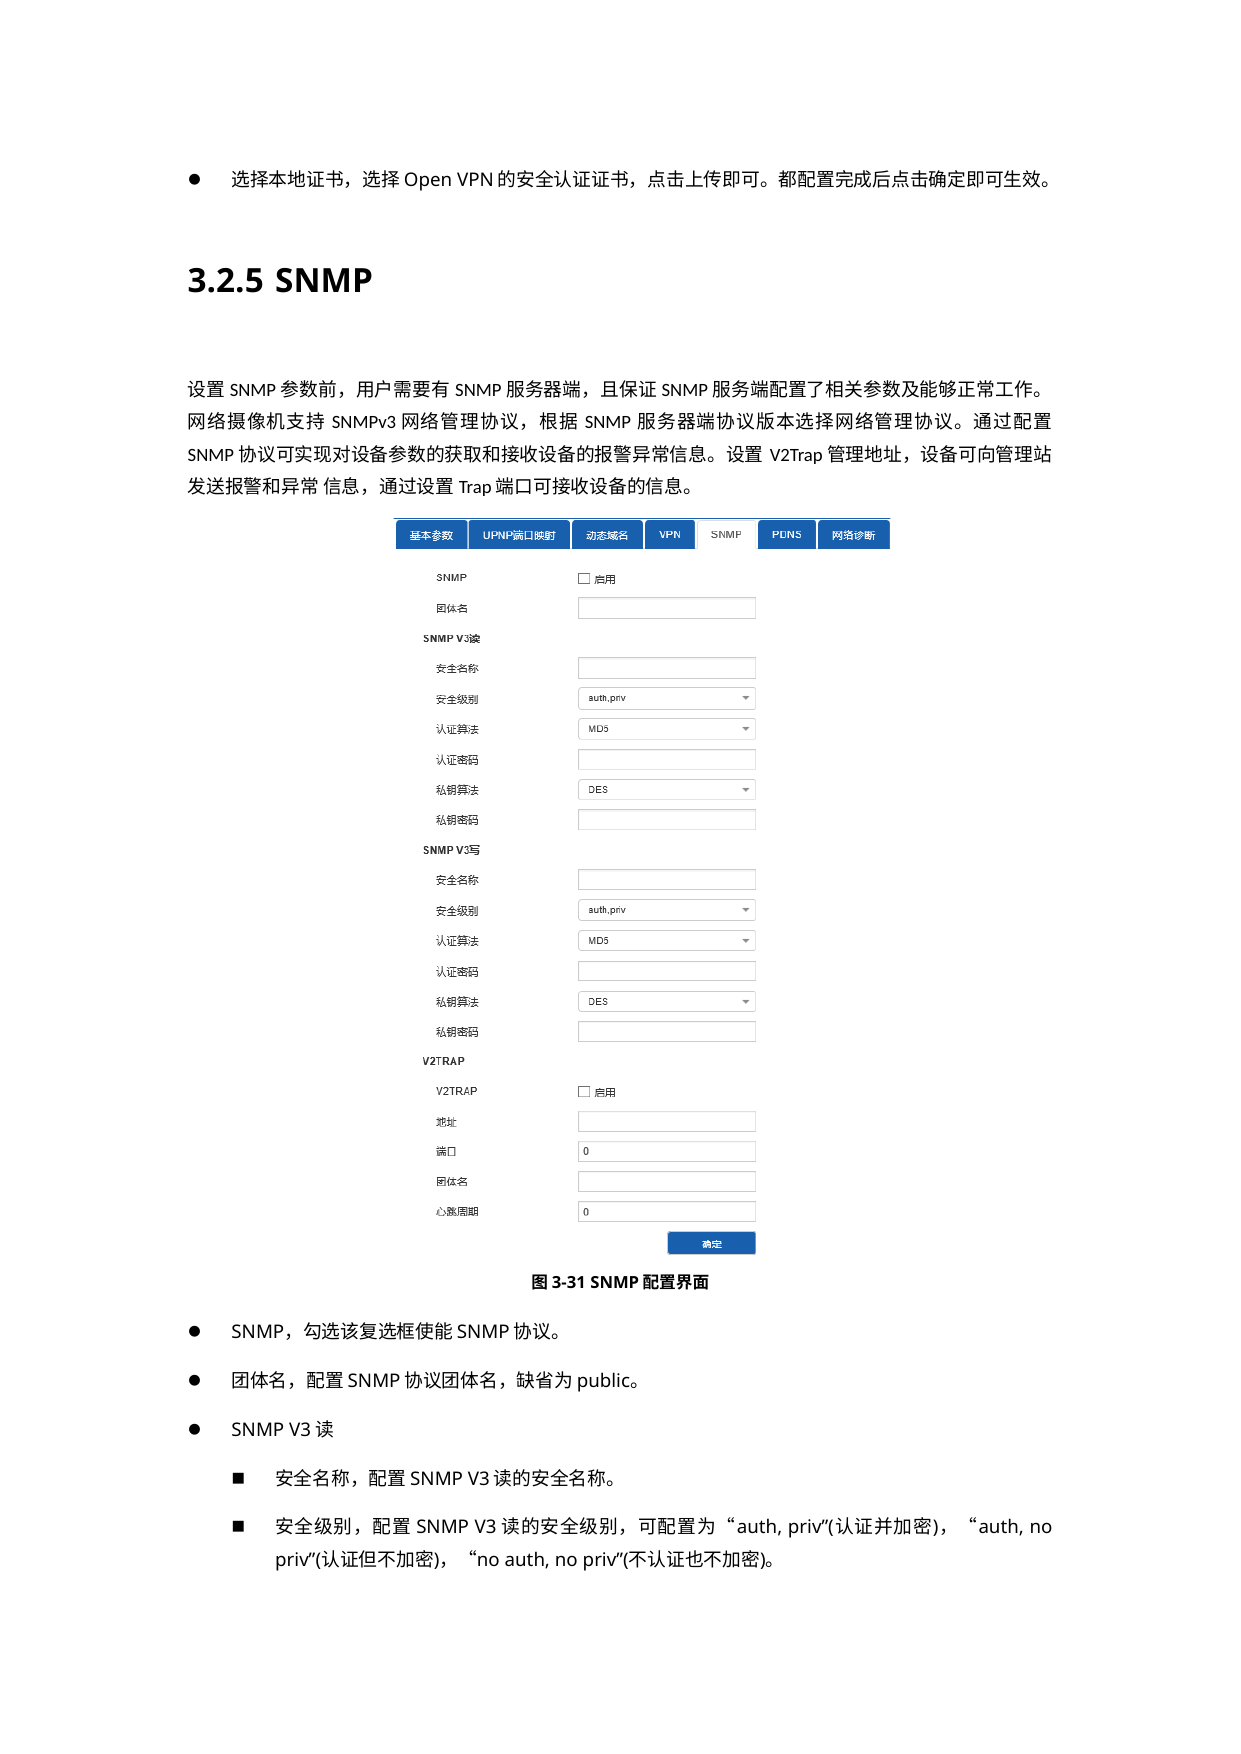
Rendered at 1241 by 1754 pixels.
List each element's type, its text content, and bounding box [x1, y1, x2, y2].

list 团体名，配置SNMP协议团体名，缺省为public。 [187, 1363, 1053, 1396]
list SNMP，勾选该复选框使能SNMP协议。 [187, 1314, 1053, 1347]
picture [393, 518, 891, 1260]
subtitle SNMP [187, 247, 1053, 312]
list 安全名称，配置SNMP V3读的安全名称。 [231, 1461, 1053, 1493]
list 安全级别，配置SNMP V3读的安全级别，可配置为“auth, priv”(认证并加密)，“auth, no priv”(认证但不加密)，“no auth, no priv”(不认证也不加密)。 [231, 1509, 1053, 1574]
text 设置 SNMP 参数前，用户需要有 SNMP 服务器端，且保证 SNMP 服务端配置了相关参数及能够正常工作。网络摄像机支持 SNMPv3网络管理协议，根据 SNMP 服务器端协议版本选择网络管理协议。通过配置 SNMP 协议可实现对设备参数的获取和接收设备的报警异常信息。设置 V2Trap 管理地址，设备可向管理站发送报警和异常 信息，通过设置 Trap 端口可接收设备的信息。 [187, 372, 1053, 502]
list SNMP V3读 [187, 1412, 1053, 1444]
list 选择本地证书，选择Open VPN的安全认证证书，点击上传即可。都配置完成后点击确定即可生效。 [187, 162, 1053, 194]
